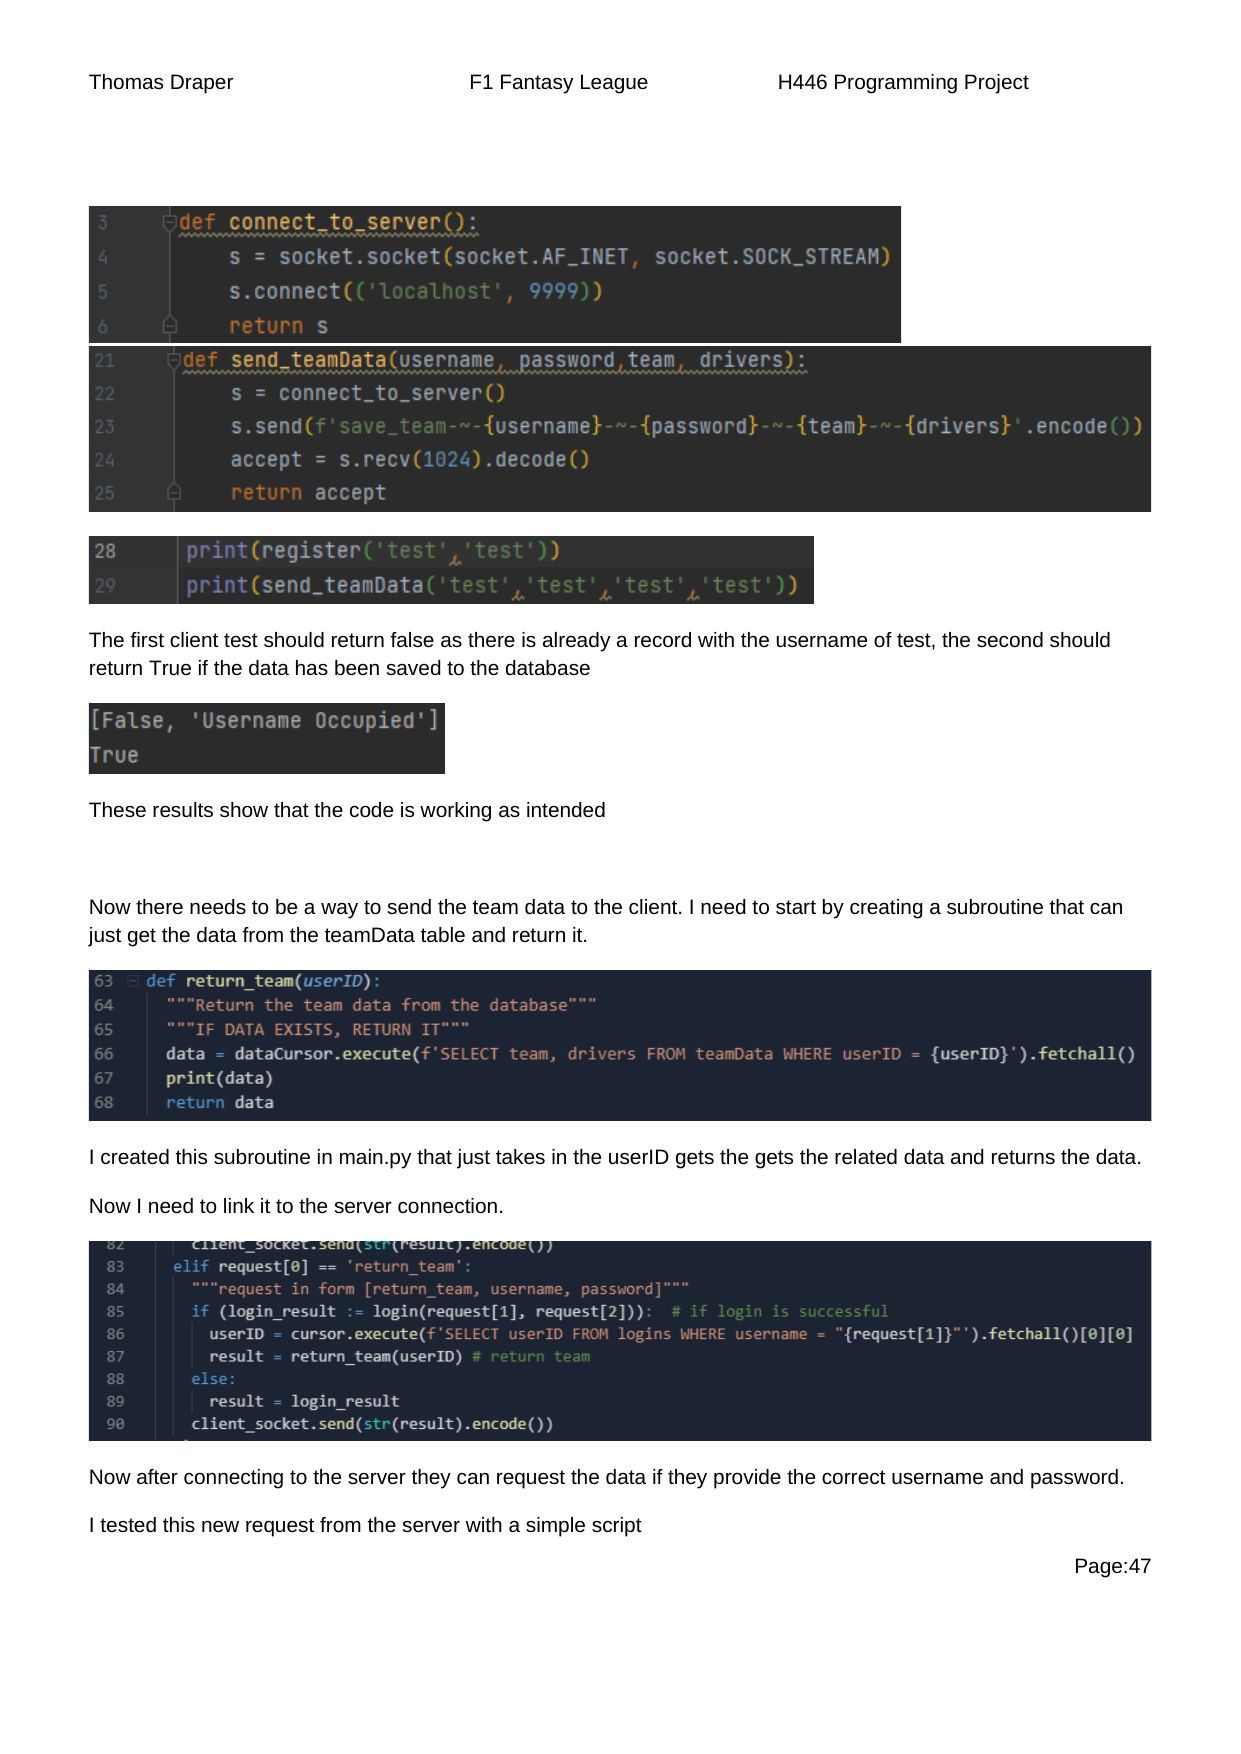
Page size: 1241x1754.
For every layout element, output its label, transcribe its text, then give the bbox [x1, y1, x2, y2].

picture [88, 536, 814, 604]
picture [88, 970, 1152, 1121]
picture [88, 206, 902, 343]
text I tested this new request from the server with a simple script [89, 1513, 1152, 1537]
text These results show that the code is working as intended [89, 798, 1152, 822]
text Now there needs to be a way to send the team data to the client. I need to start by creating a subroutine that can just get the data from the teamData table and return it. [89, 895, 1152, 946]
picture [88, 1241, 1152, 1441]
text The first client test should return false as there is already a record with the username of test, the second should return True if the data has been saved to the database [89, 628, 1152, 679]
text I created this subroutine in main.py that just takes in the userID gets the gets the related data and returns the data. [89, 1145, 1152, 1169]
text Now I need to link it to the server connection. [89, 1193, 1152, 1217]
picture [88, 703, 445, 774]
text Now after connecting to the server they can request the data if they provide the correct username and password. [89, 1465, 1152, 1489]
picture [88, 346, 1152, 512]
